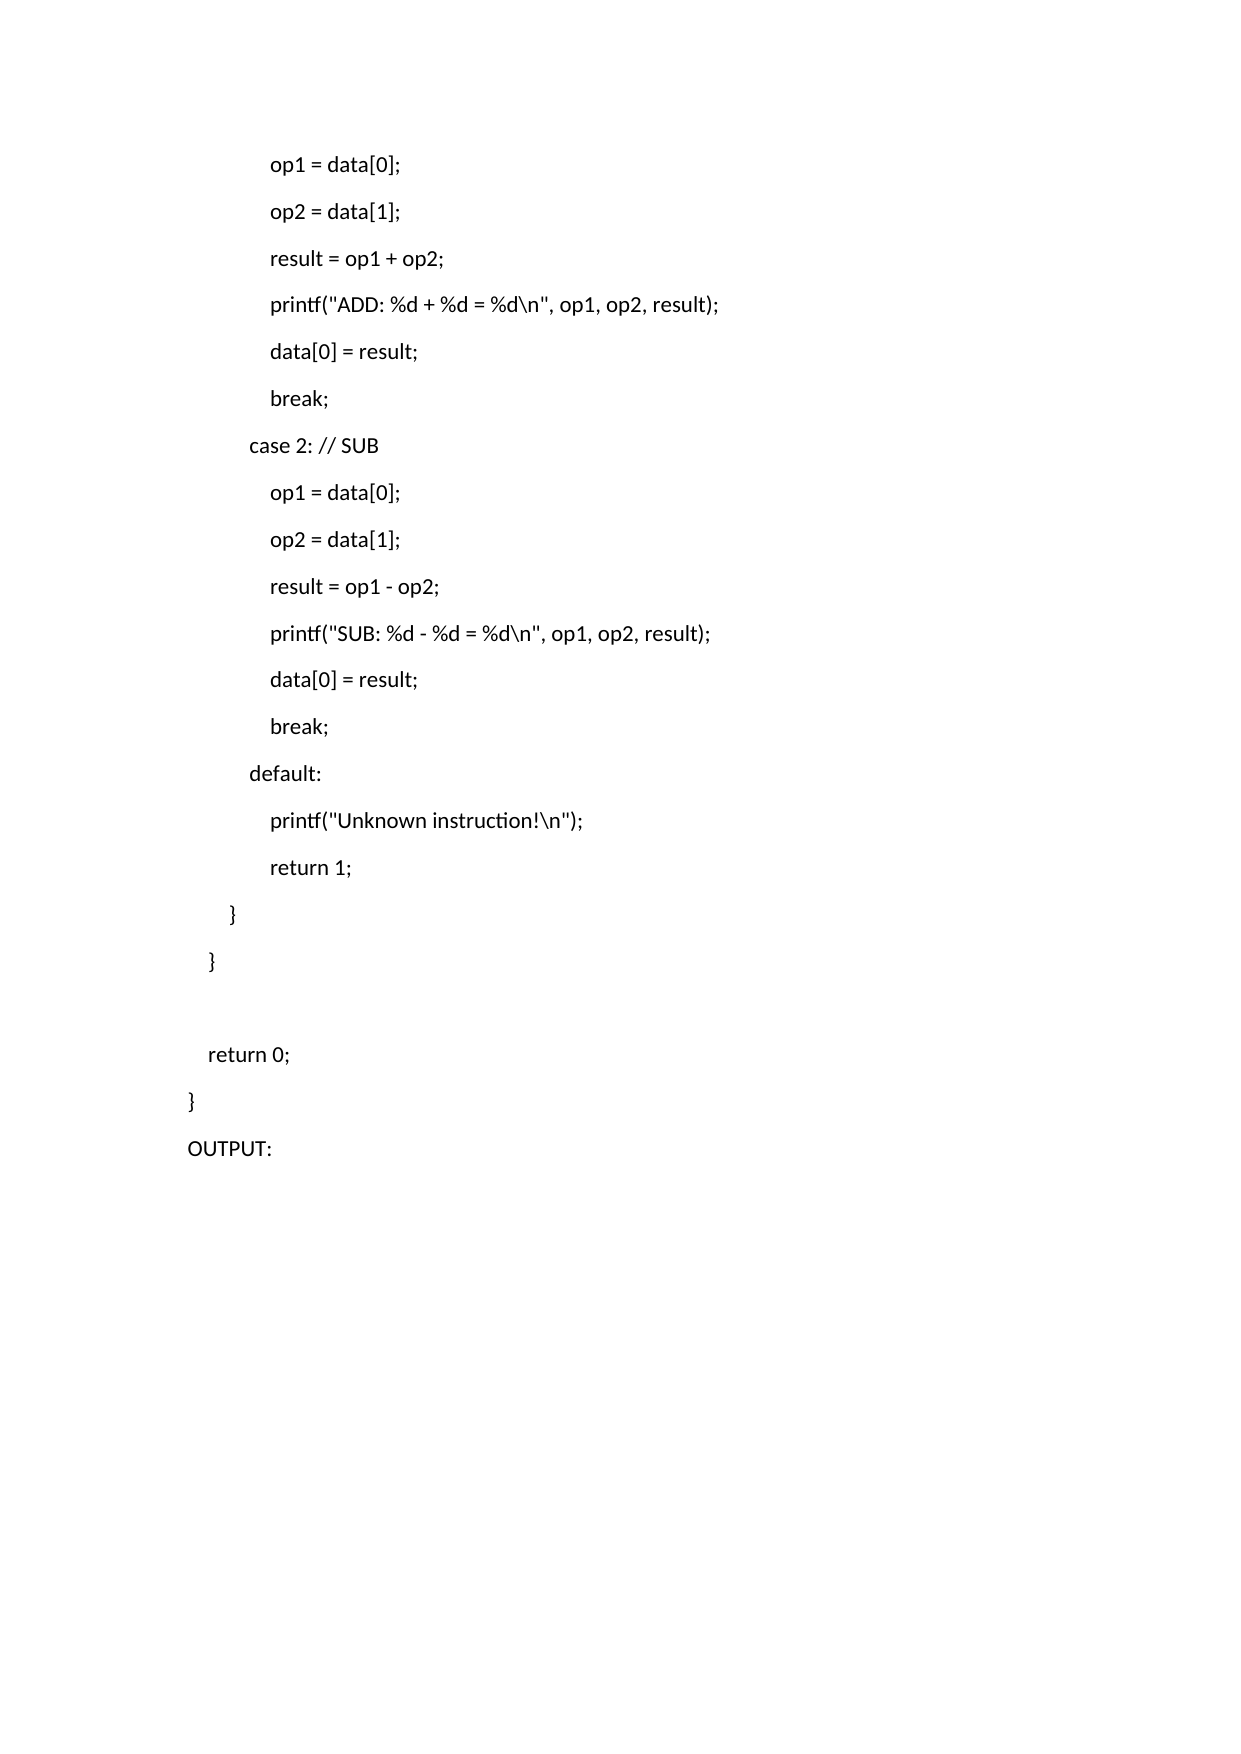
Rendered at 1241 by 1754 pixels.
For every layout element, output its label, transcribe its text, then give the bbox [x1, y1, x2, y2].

text case 2: // SUB [187, 431, 1090, 459]
text printf("Unknown instruction!\n"); [187, 806, 1090, 834]
text data[0] = result; [187, 337, 1090, 366]
text result = op1 + op2; [187, 244, 1090, 272]
text op2 = data[1]; [187, 197, 1090, 225]
text printf("ADD: %d + %d = %d\n", op1, op2, result); [187, 291, 1090, 319]
text } [187, 900, 1090, 928]
text } [187, 1087, 1090, 1116]
text data[0] = result; [187, 666, 1090, 694]
text op1 = data[0]; [187, 150, 1090, 178]
text break; [187, 384, 1090, 412]
text op1 = data[0]; [187, 478, 1090, 506]
text return 1; [187, 853, 1090, 881]
text default: [187, 759, 1090, 787]
text OUTPUT: [187, 1134, 1090, 1162]
text } [187, 947, 1090, 975]
text printf("SUB: %d - %d = %d\n", op1, op2, result); [187, 619, 1090, 647]
text break; [187, 712, 1090, 741]
text return 0; [187, 1041, 1090, 1069]
text result = op1 - op2; [187, 572, 1090, 600]
text op2 = data[1]; [187, 525, 1090, 553]
